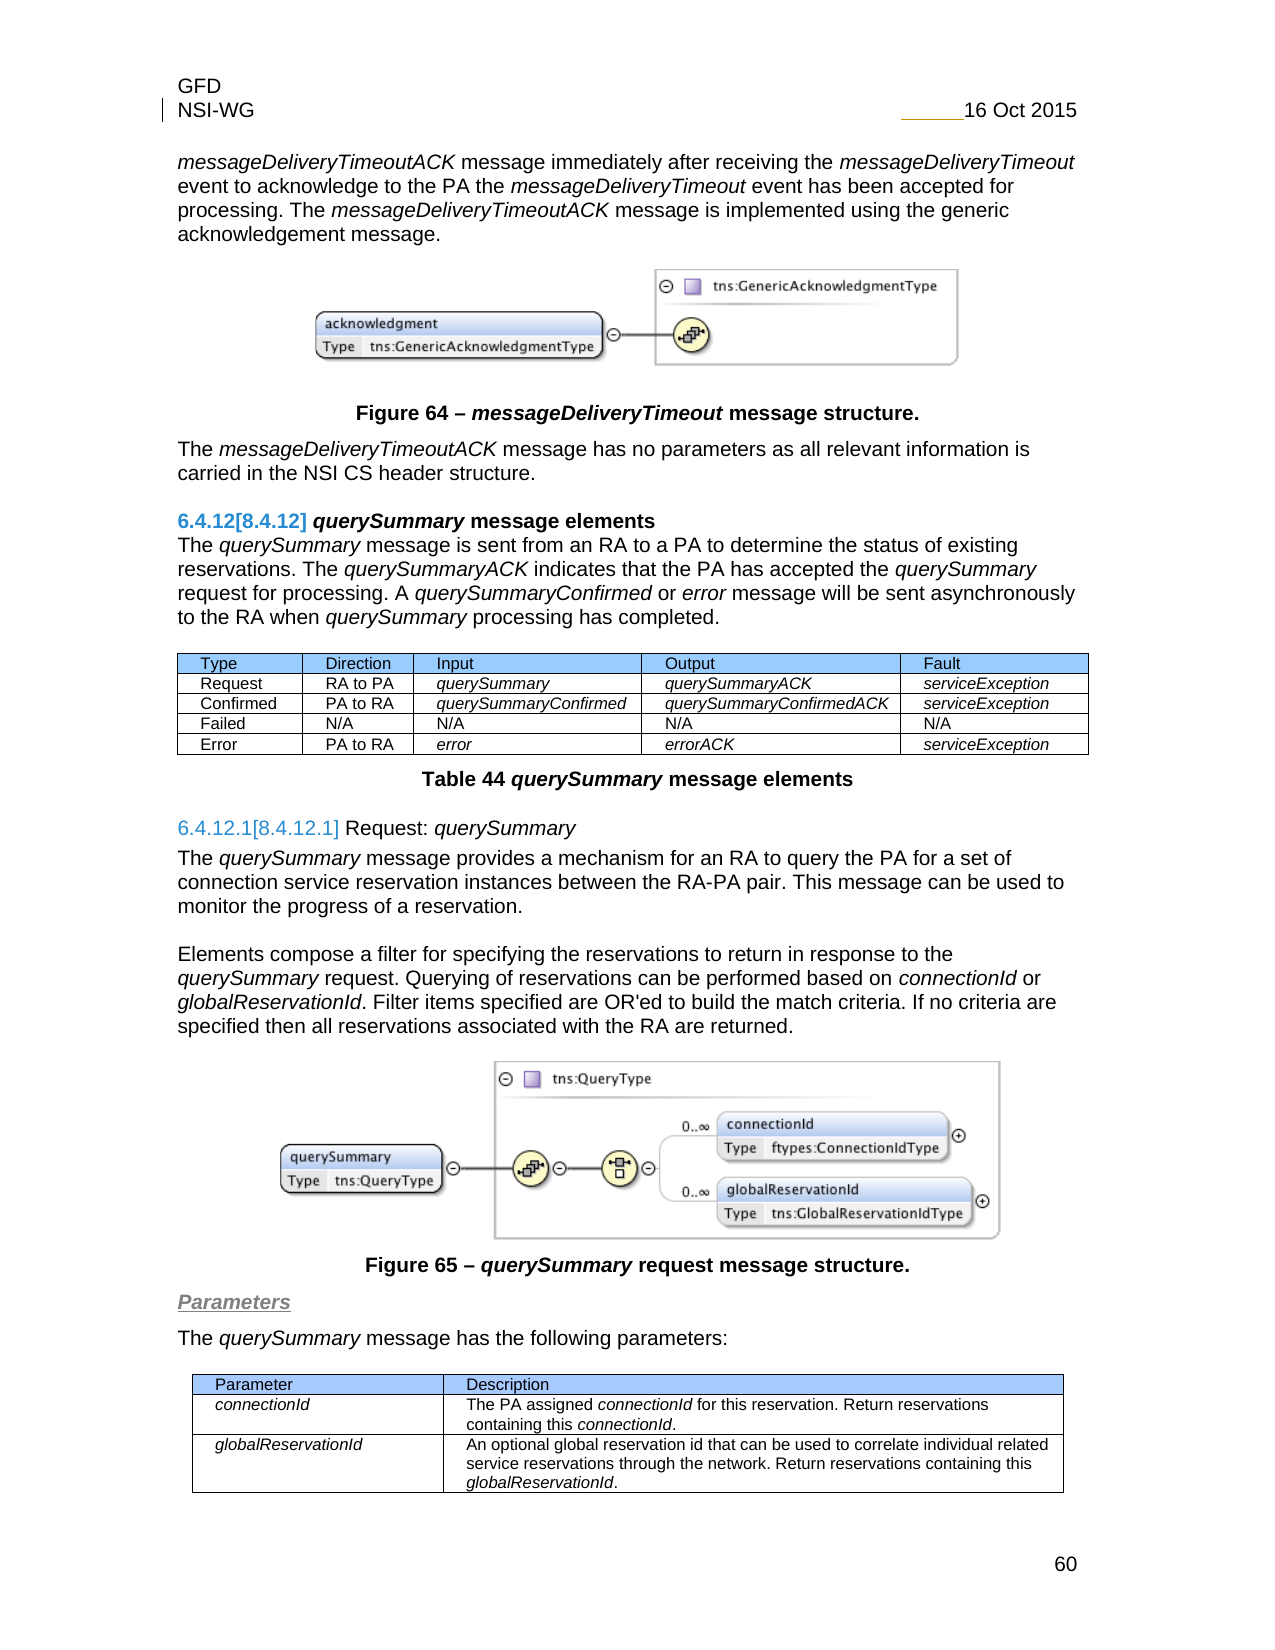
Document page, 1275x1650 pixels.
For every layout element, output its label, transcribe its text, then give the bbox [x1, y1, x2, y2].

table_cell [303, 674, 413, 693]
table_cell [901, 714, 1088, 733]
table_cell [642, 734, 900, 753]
text The querySummary message is sent from an RA to a PA to determine the status of existing reservations. The querySummaryACK indicates that the PA has accepted the querySummary request for processing. A querySummaryConfirmed or error message will be sent asynchronously to the RA when querySummary processing has completed. [177, 533, 1098, 628]
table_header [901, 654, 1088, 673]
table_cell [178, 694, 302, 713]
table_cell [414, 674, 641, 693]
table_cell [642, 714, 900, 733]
text Parameters [177, 1289, 1098, 1313]
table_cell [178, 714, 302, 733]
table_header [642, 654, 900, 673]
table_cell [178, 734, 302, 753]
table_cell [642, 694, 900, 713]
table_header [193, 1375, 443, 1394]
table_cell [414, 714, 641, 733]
text Table 44 querySummary message elements [177, 767, 1098, 791]
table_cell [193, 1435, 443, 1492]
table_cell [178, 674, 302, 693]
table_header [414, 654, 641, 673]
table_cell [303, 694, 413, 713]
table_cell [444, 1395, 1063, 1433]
picture [280, 1061, 1002, 1241]
text The querySummary message has the following parameters: [177, 1326, 1098, 1350]
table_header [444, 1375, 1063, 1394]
subtitle querySummary message elements [177, 509, 1098, 533]
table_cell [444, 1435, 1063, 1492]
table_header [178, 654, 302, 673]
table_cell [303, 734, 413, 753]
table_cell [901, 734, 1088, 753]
text Figure 65 – querySummary request message structure. [177, 1253, 1098, 1277]
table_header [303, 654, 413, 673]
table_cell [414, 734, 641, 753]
subtitle Request: querySummary [177, 816, 1098, 840]
text The messageDeliveryTimeoutACK message has no parameters as all relevant information is carried in the NSI CS header structure. [177, 437, 1098, 485]
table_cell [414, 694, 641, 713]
text Figure 64 – messageDeliveryTimeout message structure. [177, 400, 1098, 424]
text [177, 150, 1098, 246]
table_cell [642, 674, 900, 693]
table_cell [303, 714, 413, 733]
text The querySummary message provides a mechanism for an RA to query the PA for a set of connection service reservation instances between the RA-PA pair. This message can be used to monitor the progress of a reservation. Elements compose a filter for specifying the reservations to return in response to the querySummary request. Querying of reservations can be performed based on connectionId or globalReservationId. Filter items specified are OR'ed to build the match criteria. If no criteria are specified then all reservations associated with the RA are returned. [177, 846, 1098, 1038]
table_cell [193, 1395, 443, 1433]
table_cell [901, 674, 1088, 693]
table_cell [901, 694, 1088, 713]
picture [315, 269, 960, 367]
